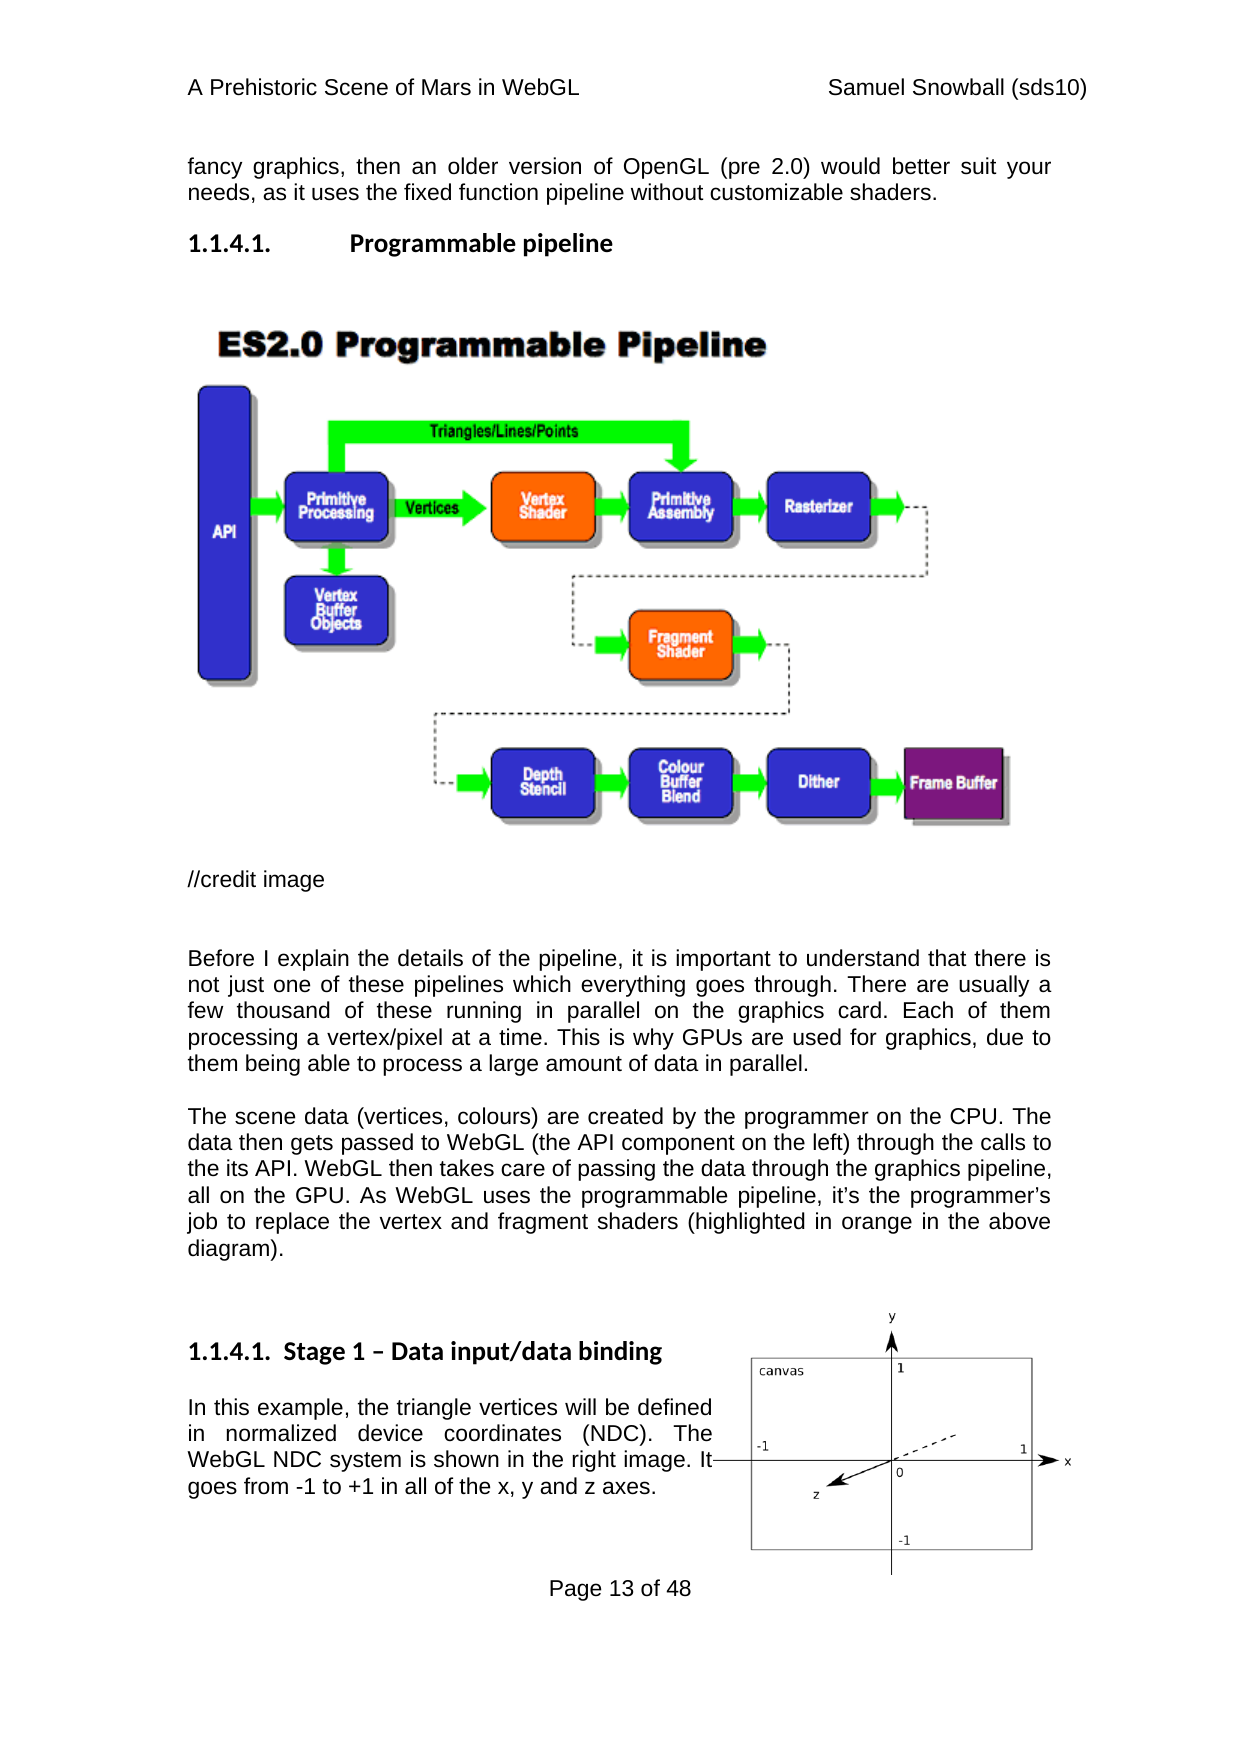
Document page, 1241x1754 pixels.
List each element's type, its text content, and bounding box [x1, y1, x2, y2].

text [187, 153, 1053, 206]
text Before I explain the details of the pipeline, it is important to understand that there is not just one of these pipelines which everything goes through. There are usually a few thousand of these running in parallel on the graphics card. Each of them processing a vertex/pixel at a time. This is why GPUs are used for graphics, due to them being able to process a large amount of data in parallel. [187, 944, 1053, 1076]
picture [174, 302, 1033, 851]
text The scene data (vertices, colours) are created by the programmer on the CPU. The data then gets passed to WebGL (the API component on the left) through the calls to the its API. WebGL then takes care of passing the data through the graphics pipeline, all on the GPU. As WebGL uses the programmable pipeline, it’s the programmer’s job to replace the vertex and fragment shaders (highlighted in orange in the above diagram). [187, 1103, 1053, 1261]
subtitle 1.1.4.1. Programmable pipeline [187, 226, 1053, 259]
subtitle 1.1.4.1. Stage 1 – Data input/data binding [187, 1334, 1053, 1367]
picture [713, 1313, 1071, 1575]
text In this example, the triangle vertices will be defined in normalized device coordinates (NDC). The WebGL NDC system is shown in the right image. It goes from -1 to +1 in all of the x, y and z axes. [187, 1394, 1053, 1499]
